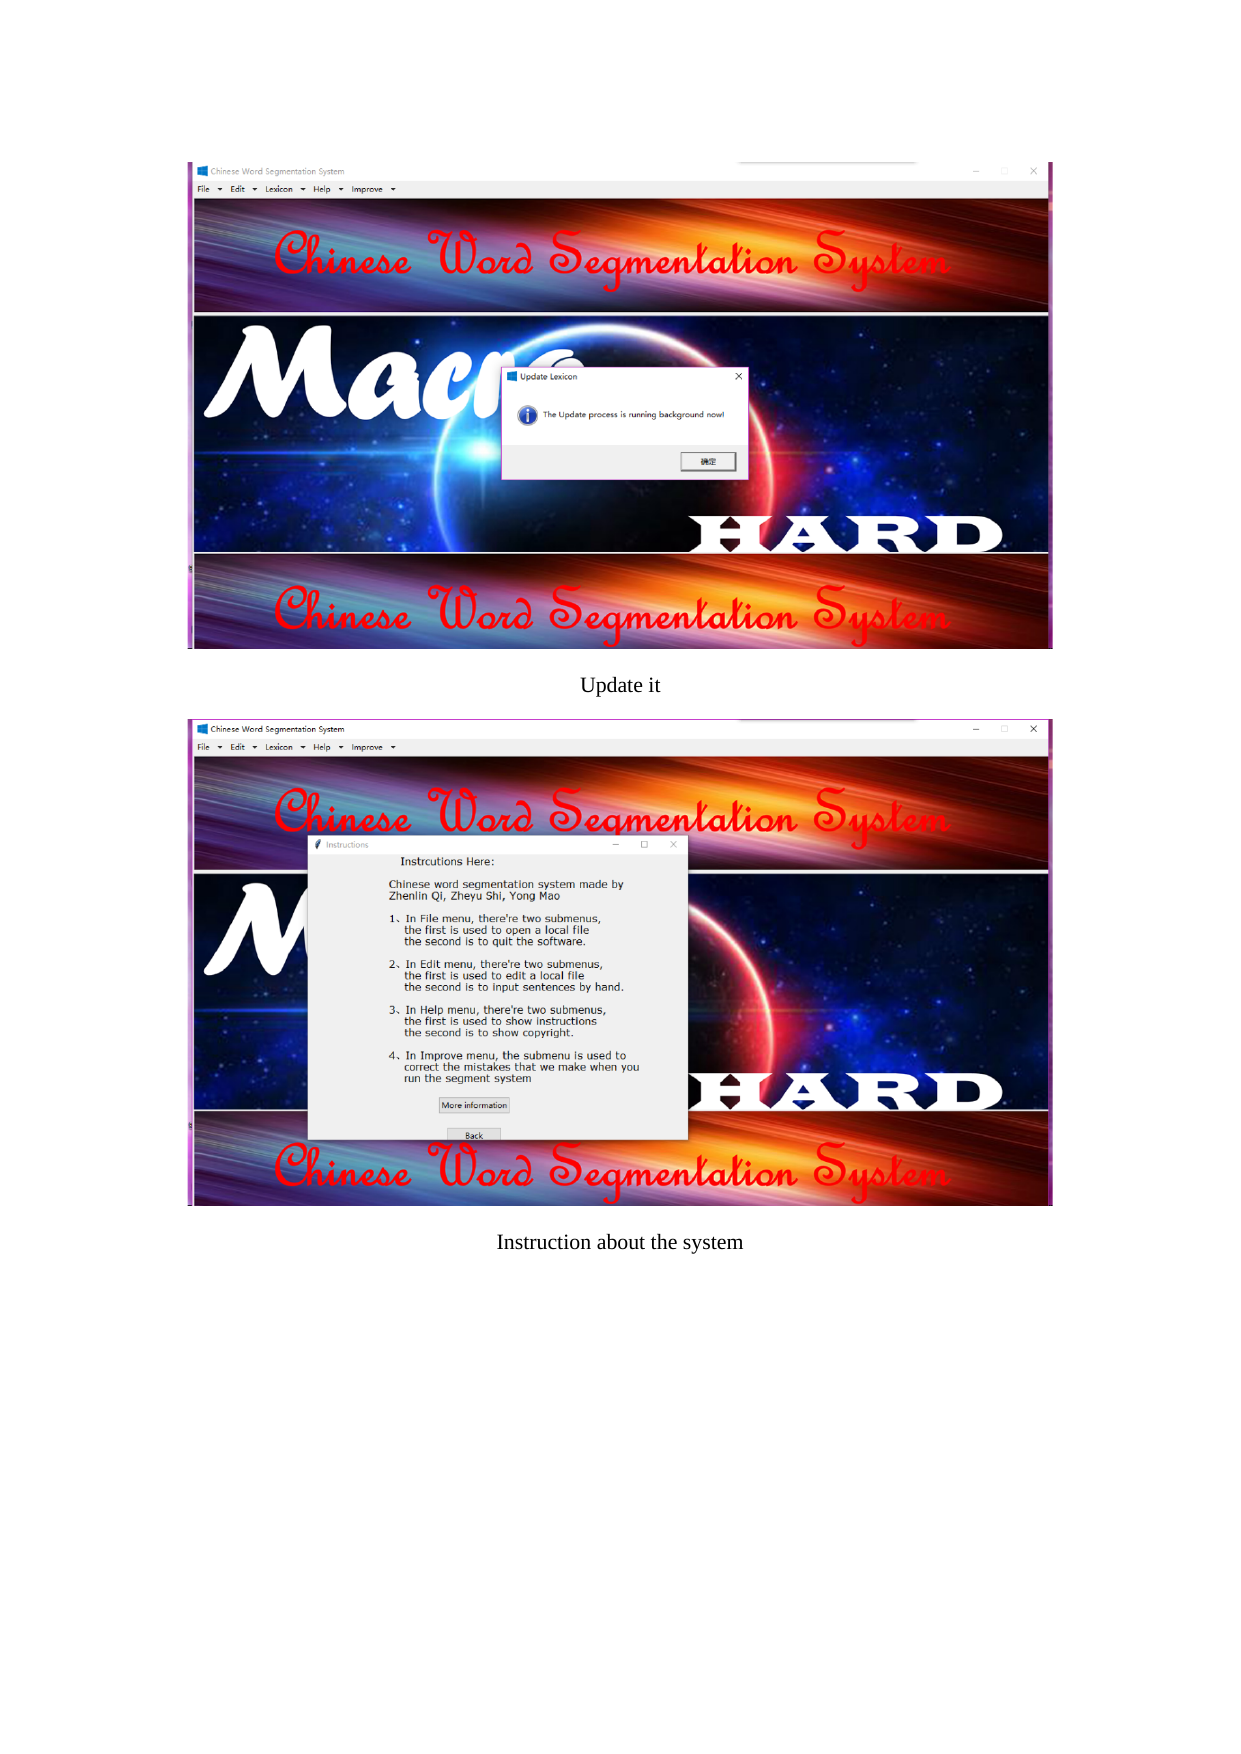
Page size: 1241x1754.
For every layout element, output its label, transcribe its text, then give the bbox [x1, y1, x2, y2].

picture [187, 719, 1053, 1206]
picture [187, 162, 1053, 649]
text Instruction about the system [187, 1225, 1053, 1258]
text Update it [187, 668, 1053, 701]
